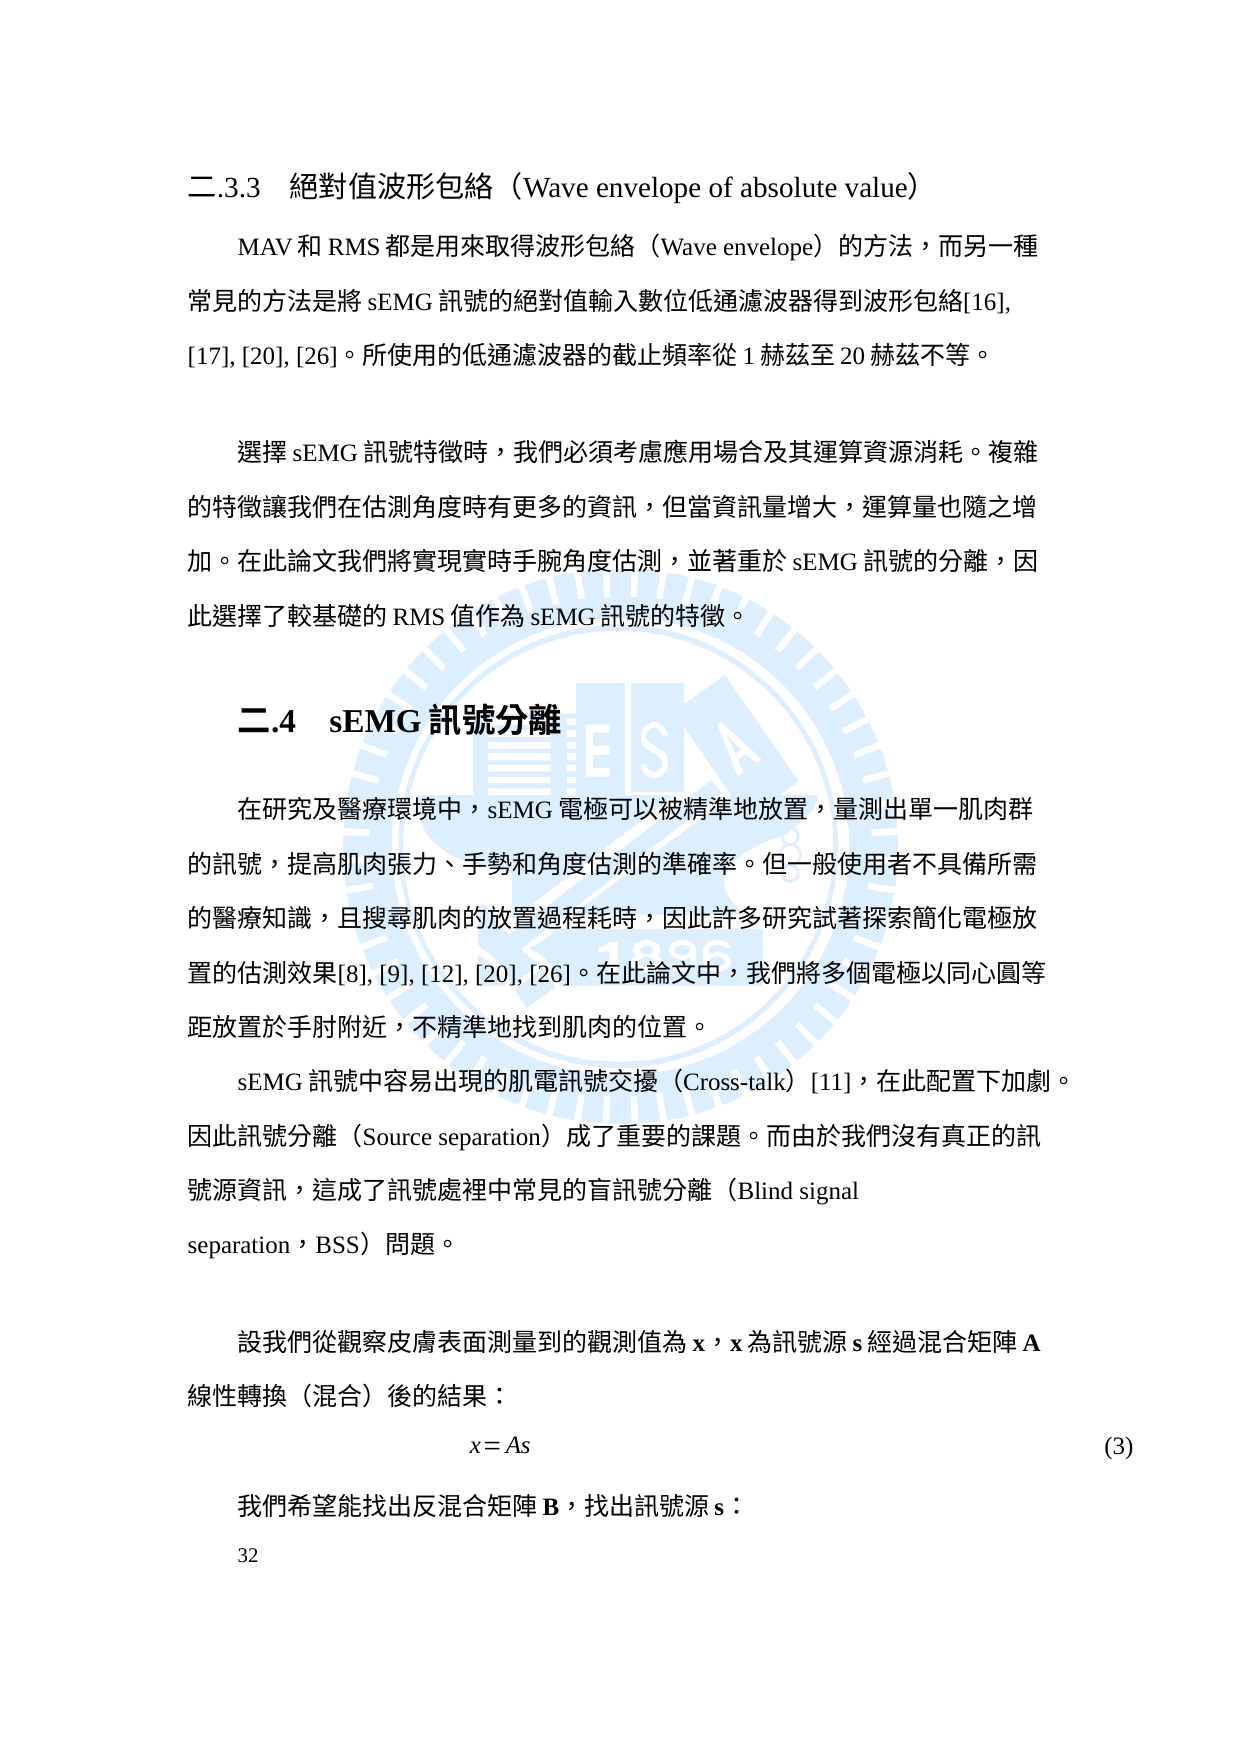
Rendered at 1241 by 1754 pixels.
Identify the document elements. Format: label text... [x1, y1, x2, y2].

table_header [188, 1431, 812, 1486]
text 我們希望能找出反混合矩陣B，找出訊號源s： [187, 1486, 1053, 1523]
table_header (3) [812, 1431, 1144, 1486]
text 設我們從觀察皮膚表面測量到的觀測值為x，x為訊號源s經過混合矩陣A線性轉換（混合）後的結果： [187, 1322, 1053, 1413]
text 在研究及醫療環境中，sEMG電極可以被精準地放置，量測出單一肌肉群的訊號，提高肌肉張力、手勢和角度估測的準確率。但一般使用者不具備所需的醫療知識，且搜尋肌肉的放置過程耗時，因此許多研究試著探索簡化電極放置的估測效果[8], [9], [12], [20], [26]。在此論文中，我們將多個電極以同心圓等距放置於手肘附近，不精準地找到肌肉的位置。 [187, 790, 1053, 1044]
text 選擇sEMG訊號特徵時，我們必須考慮應用場合及其運算資源消耗。複雜的特徵讓我們在估測角度時有更多的資訊，但當資訊量增大，運算量也隨之增加。在此論文我們將實現實時手腕角度估測，並著重於sEMG訊號的分離，因此選擇了較基礎的RMS值作為sEMG訊號的特徵。 [187, 433, 1053, 632]
text sEMG訊號中容易出現的肌電訊號交擾（Cross-talk）[11]，在此配置下加劇。因此訊號分離（Source separation）成了重要的課題。而由於我們沒有真正的訊號源資訊，這成了訊號處裡中常見的盲訊號分離（Blind signal separation，BSS）問題。 [187, 1062, 1053, 1261]
subtitle 絕對值波形包絡（Wave envelope of absolute value） [187, 163, 1053, 206]
text MAV和RMS都是用來取得波形包絡（Wave envelope）的方法，而另一種常見的方法是將sEMG訊號的絕對值輸入數位低通濾波器得到波形包絡[16], [17], [20], [26]。所使用的低通濾波器的截止頻率從1赫茲至20赫茲不等。 [187, 227, 1053, 372]
subtitle sEMG訊號分離 [187, 693, 1053, 742]
